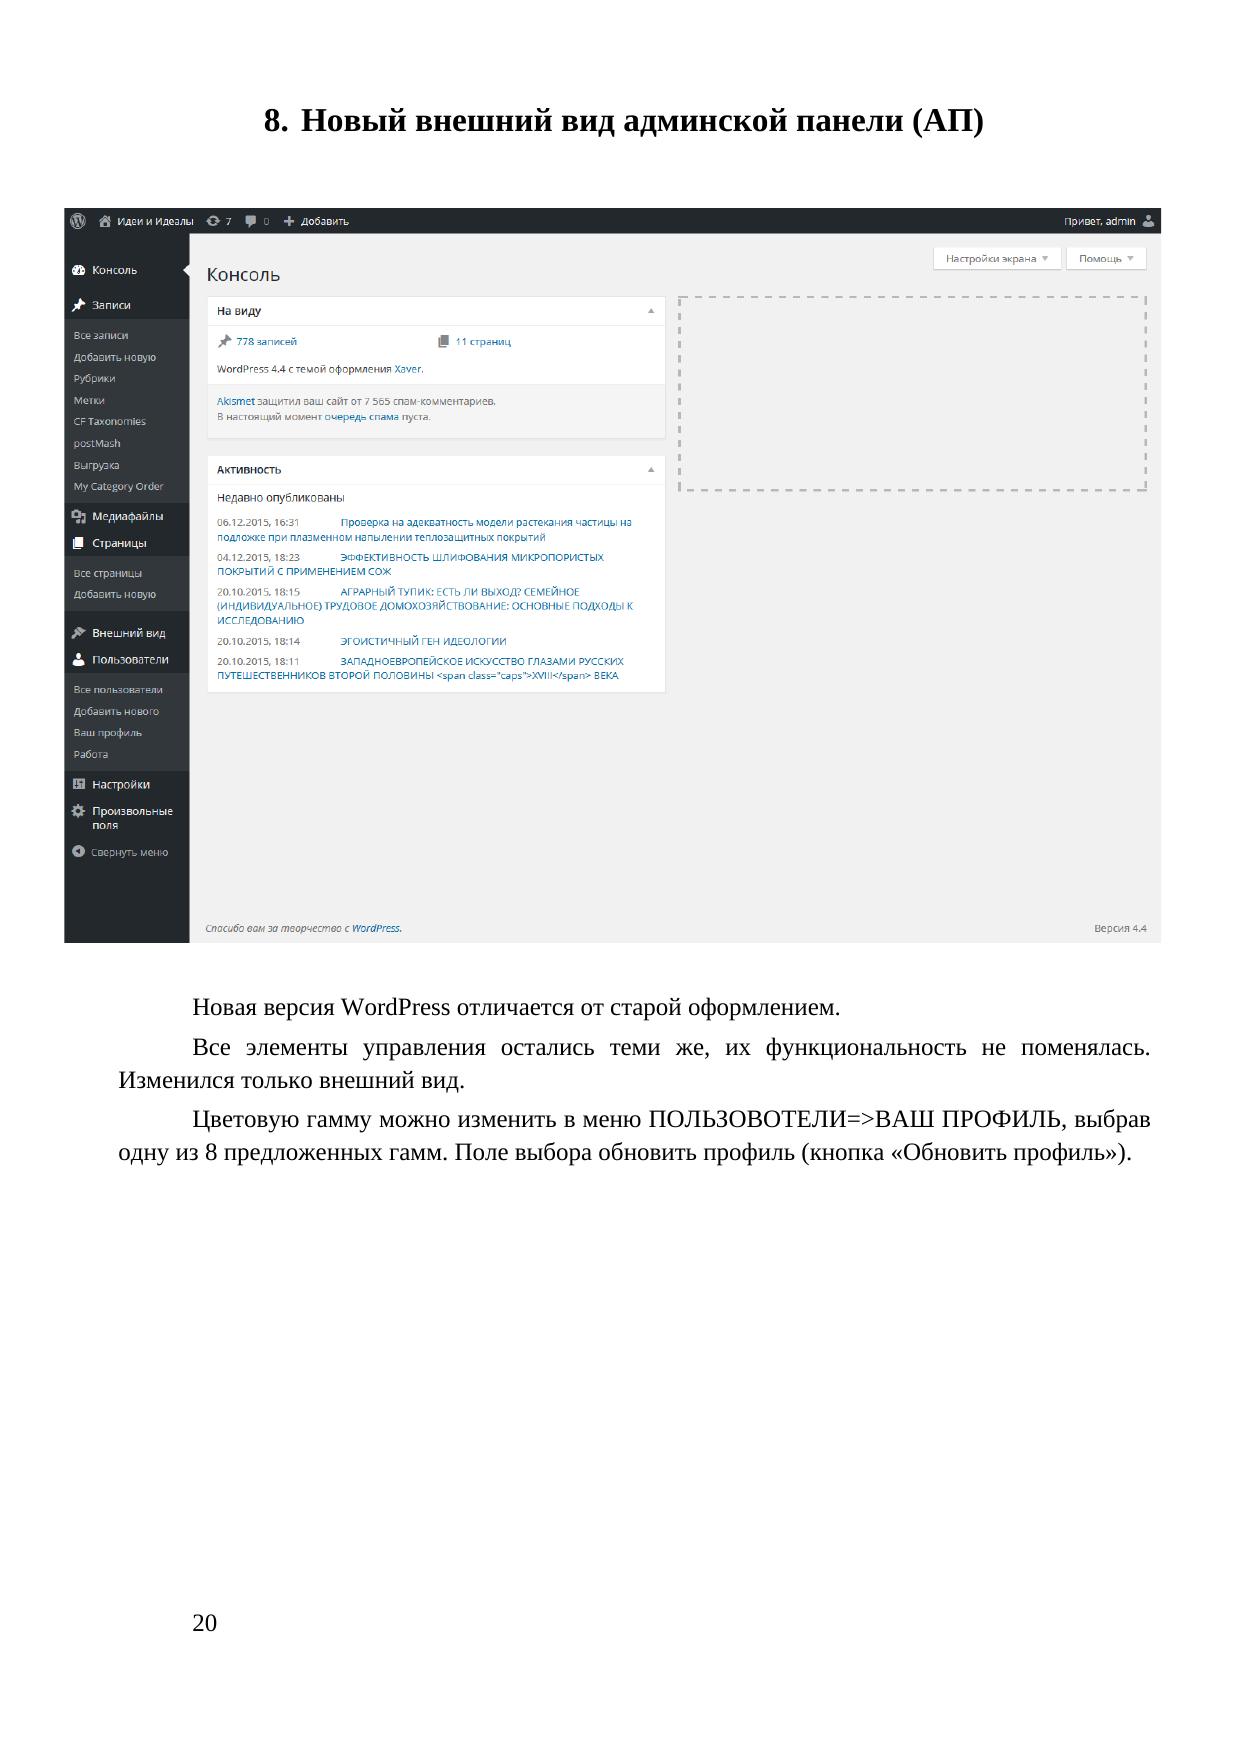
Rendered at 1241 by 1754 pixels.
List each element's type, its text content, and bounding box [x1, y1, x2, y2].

text Новый внешний вид админской панели (АП) [96, 100, 1152, 138]
text Цветовую гамму можно изменить в меню ПОЛЬЗОВОТЕЛИ=>ВАШ ПРОФИЛЬ, выбрав одну из 8 предложенных гамм. Поле выбора обновить профиль (кнопка «Обновить профиль»). [118, 1104, 1152, 1166]
text Все элементы управления остались теми же, их функциональность не поменялась. Изменился только внешний вид. [118, 1032, 1152, 1093]
text Новая версия WordPress отличается от старой оформлением. [118, 992, 1152, 1021]
picture [64, 208, 1162, 943]
